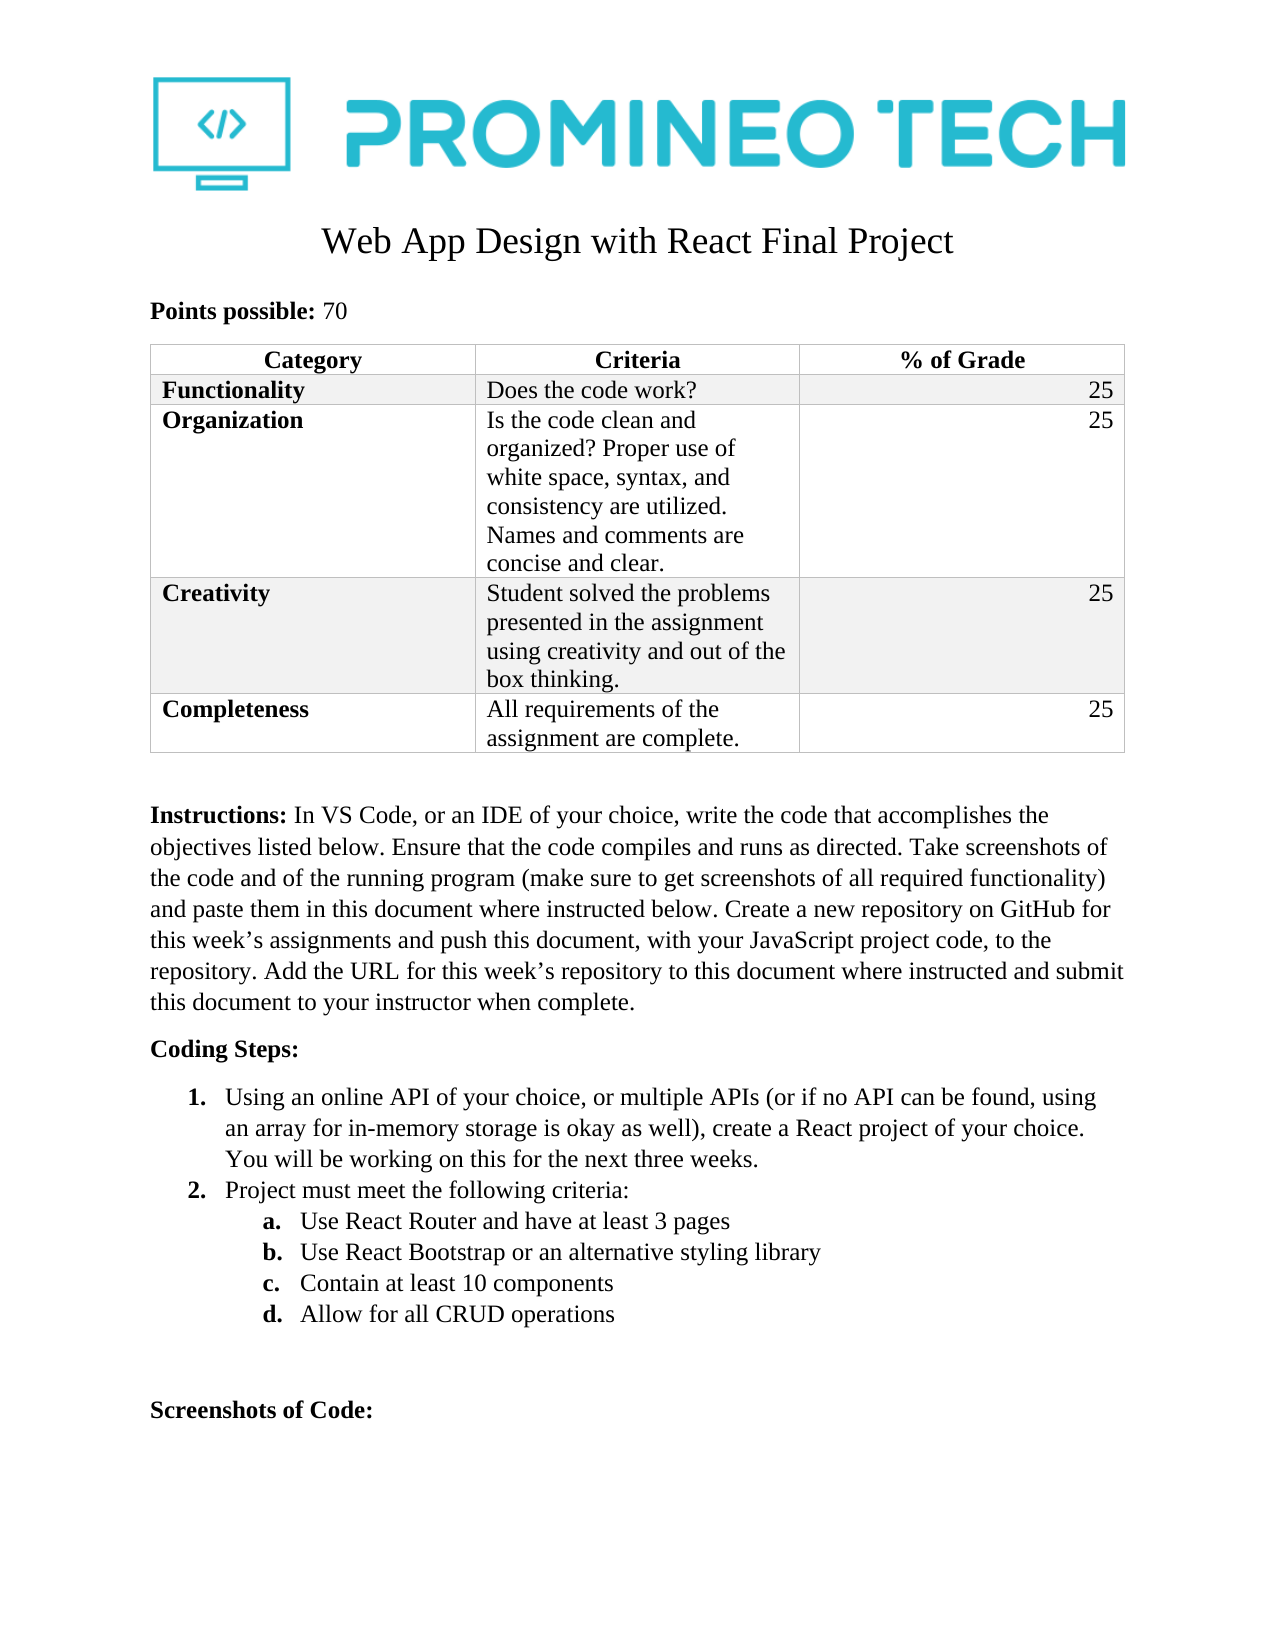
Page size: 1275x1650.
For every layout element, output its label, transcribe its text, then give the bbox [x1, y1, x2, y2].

list Contain at least 10 components [262, 1268, 1125, 1297]
list Using an online API of your choice, or multiple APIs (or if no API can be found, using an array for in-memory storage is okay as well), create a React project of your choice. You will be working on this for the next three weeks. [187, 1082, 1125, 1173]
table_cell Functionality [151, 375, 475, 404]
list Allow for all CRUD operations [262, 1299, 1125, 1328]
text Coding Steps: [150, 1034, 1125, 1063]
table_cell All requirements of the assignment are complete. [476, 694, 799, 752]
text Instructions: In VS Code, or an IDE of your choice, write the code that accomplishes the objectives listed below. Ensure that the code compiles and runs as directed. Take screenshots of the code and of the running program (make sure to get screenshots of all required functionality) and paste them in this document where instructed below. Create a new repository on GitHub for this week’s assignments and push this document, with your JavaScript project code, to the repository. Add the URL for this week’s repository to this document where instructed and submit this document to your instructor when complete. [150, 801, 1125, 1016]
table_cell 25 [800, 405, 1124, 577]
subtitle Web App Design with React Final Project [150, 219, 1125, 262]
text Screenshots of Code: [150, 1395, 1125, 1424]
table_cell Is the code clean and organized? Proper use of white space, syntax, and consistency are utilized. Names and comments are concise and clear. [476, 405, 799, 577]
table_header % of Grade [800, 345, 1124, 374]
table_cell Organization [151, 405, 475, 577]
table_header Criteria [476, 345, 799, 374]
picture [150, 75, 1125, 194]
list Project must meet the following criteria: [187, 1175, 1125, 1204]
table_cell Completeness [151, 694, 475, 752]
table_cell Student solved the problems presented in the assignment using creativity and out of the box thinking. [476, 578, 799, 693]
list Use React Bootstrap or an alternative styling library [262, 1237, 1125, 1266]
table_cell 25 [800, 578, 1124, 693]
table_cell Creativity [151, 578, 475, 693]
text Points possible: 70 [150, 265, 1125, 325]
list Use React Router and have at least 3 pages [262, 1206, 1125, 1235]
table_cell 25 [800, 694, 1124, 752]
table_header Category [151, 345, 475, 374]
table_cell Does the code work? [476, 375, 799, 404]
table_cell 25 [800, 375, 1124, 404]
